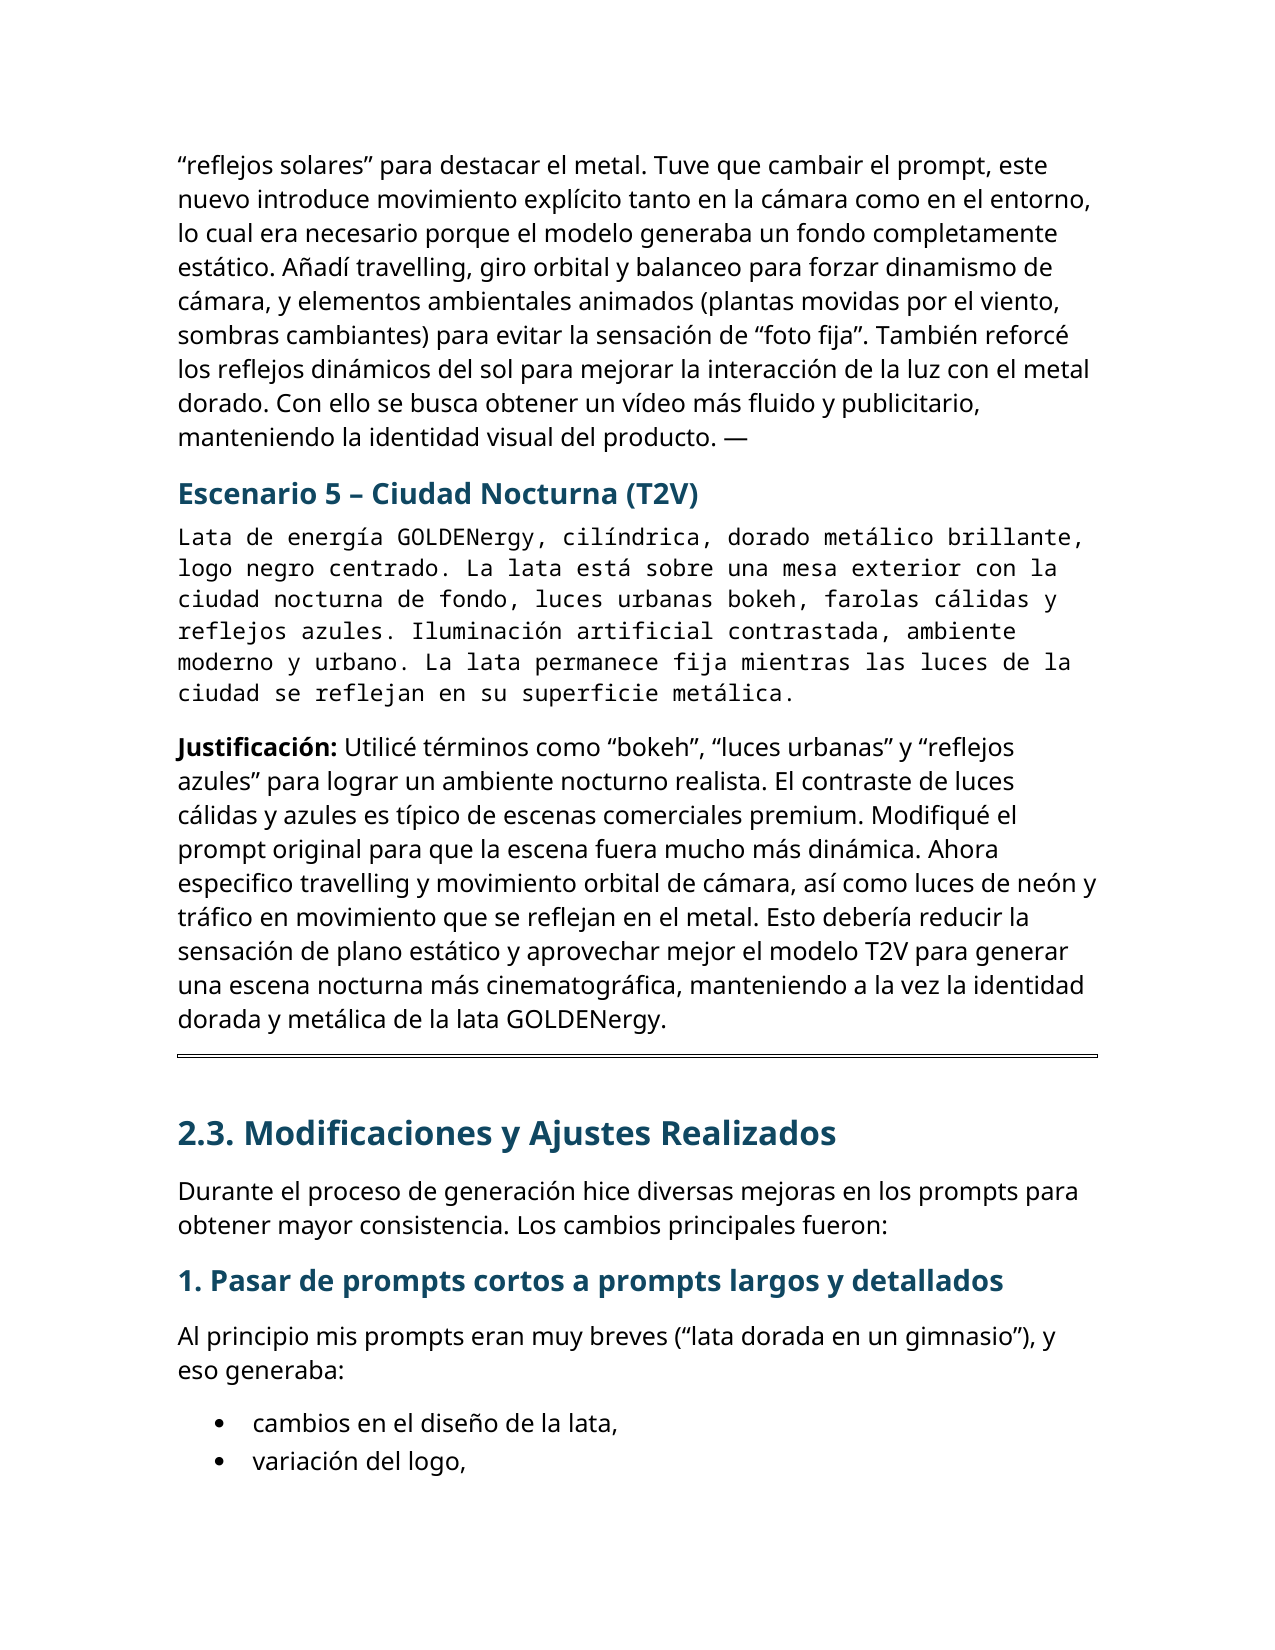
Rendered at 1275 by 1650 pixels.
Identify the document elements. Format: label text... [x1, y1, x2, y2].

subtitle 2.3. Modificaciones y Ajustes Realizados [177, 1109, 1098, 1155]
text Durante el proceso de generación hice diversas mejoras en los prompts para obtener mayor consistencia. Los cambios principales fueron: [177, 1174, 1098, 1242]
text Al principio mis prompts eran muy breves (“lata dorada en un gimnasio”), y eso generaba: [177, 1319, 1098, 1387]
text Lata de energía GOLDENergy, cilíndrica, dorado metálico brillante, logo negro centrado. La lata está sobre una mesa exterior con la ciudad nocturna de fondo, luces urbanas bokeh, farolas cálidas y reflejos azules. Iluminación artificial contrastada, ambiente moderno y urbano. La lata permanece fija mientras las luces de la ciudad se reflejan en su superficie metálica. [177, 521, 1098, 708]
list cambios en el diseño de la lata, [215, 1406, 1098, 1440]
list variación del logo, [215, 1444, 1098, 1478]
text Justificación: Utilicé términos como “bokeh”, “luces urbanas” y “reflejos azules” para lograr un ambiente nocturno realista. El contraste de luces cálidas y azules es típico de escenas comerciales premium. Modifiqué el prompt original para que la escena fuera mucho más dinámica. Ahora especifico travelling y movimiento orbital de cámara, así como luces de neón y tráfico en movimiento que se reflejan en el metal. Esto debería reducir la sensación de plano estático y aprovechar mejor el modelo T2V para generar una escena nocturna más cinematográfica, manteniendo a la vez la identidad dorada y metálica de la lata GOLDENergy. [177, 729, 1098, 1036]
subtitle Escenario 5 – Ciudad Nocturna (T2V) [177, 473, 1098, 513]
subtitle 1. Pasar de prompts cortos a prompts largos y detallados [177, 1261, 1098, 1300]
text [177, 148, 1098, 454]
